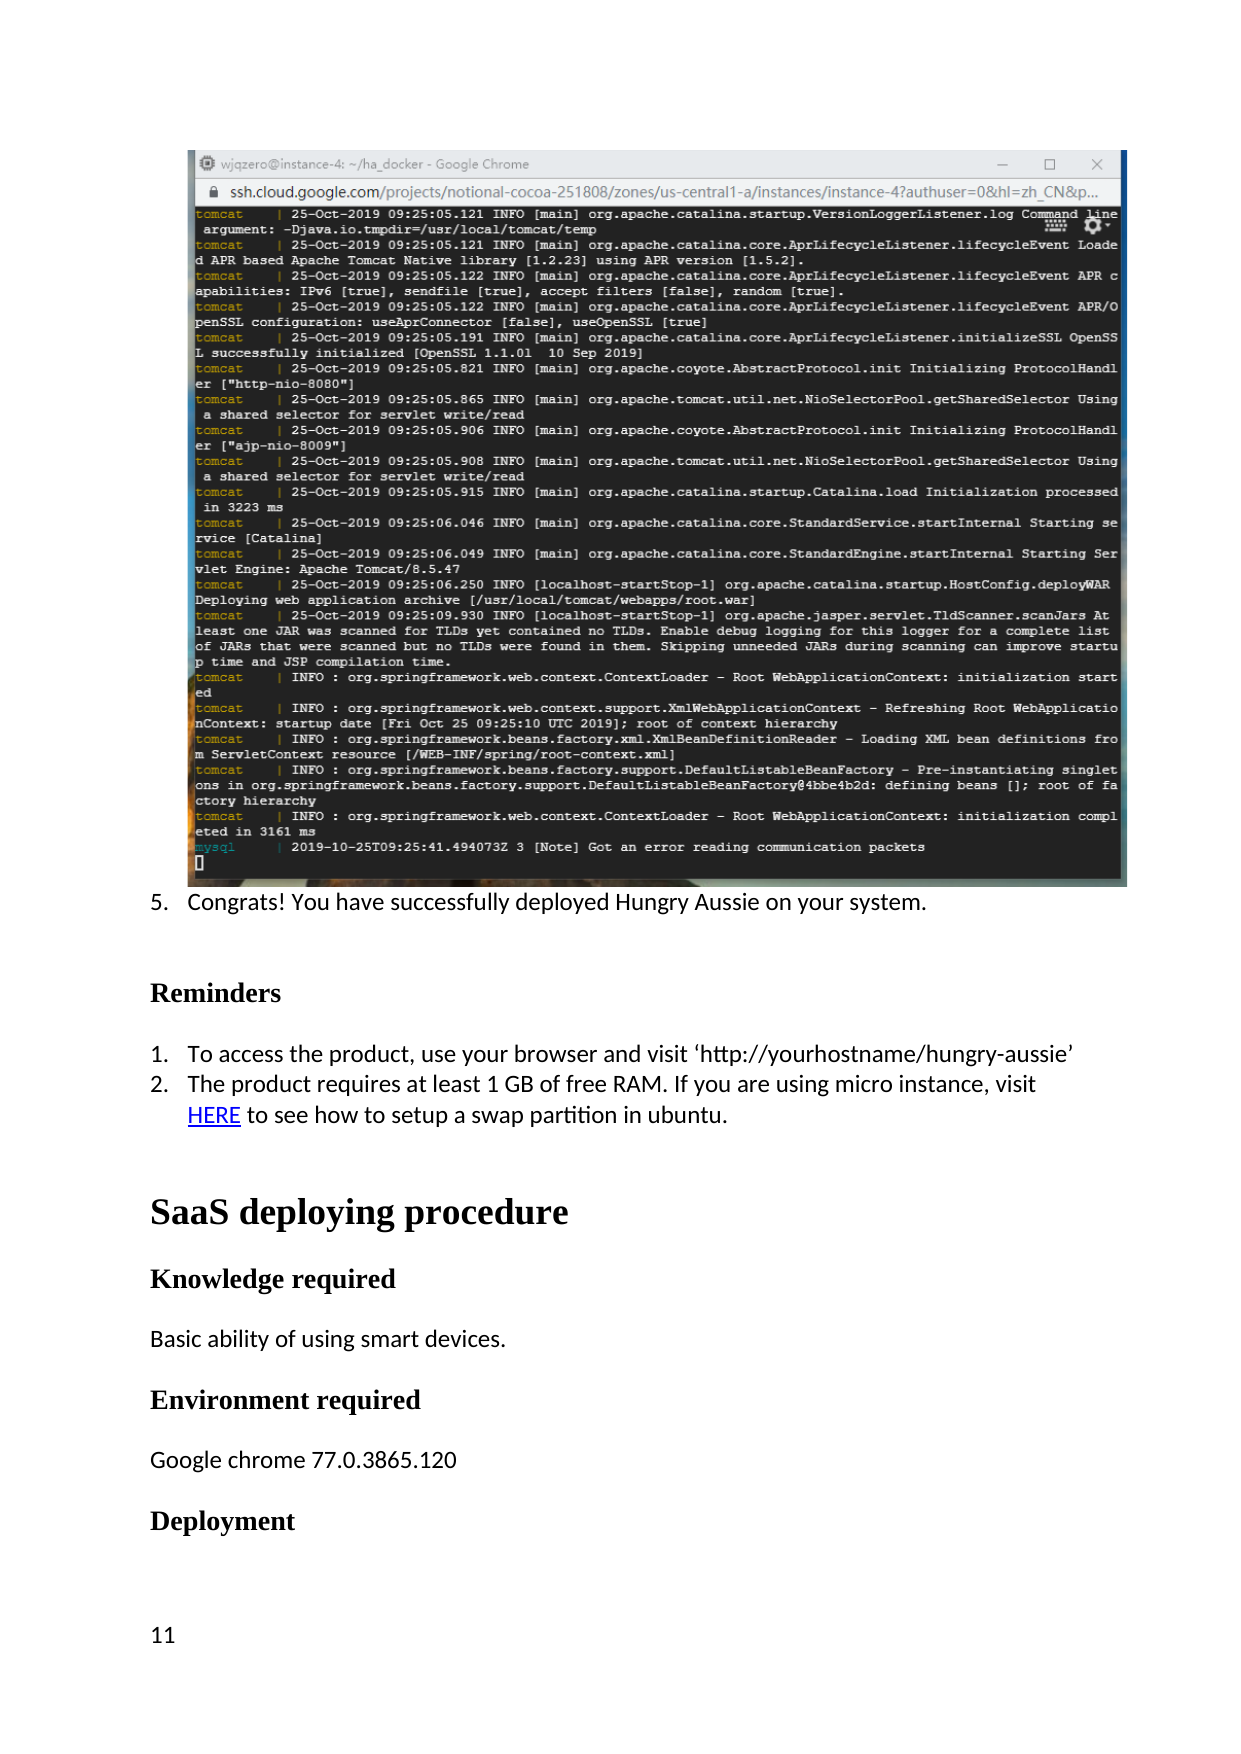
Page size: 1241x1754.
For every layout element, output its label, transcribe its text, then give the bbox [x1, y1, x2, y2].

subtitle Reminders [150, 977, 1090, 1009]
list Congrats! You have successfully deployed Hungry Aussie on your system. [150, 886, 1090, 917]
list To access the product, use your browser and visit ‘http://yourhostname/hungry-aussie’ [150, 1038, 1090, 1069]
text Google chrome 77.0.3865.120 [150, 1444, 1090, 1475]
subtitle Deployment [150, 1504, 1090, 1537]
subtitle Knowledge required [150, 1262, 1090, 1294]
subtitle SaaS deploying procedure [150, 1189, 1090, 1232]
subtitle Environment required [150, 1383, 1090, 1415]
picture [187, 150, 1128, 887]
text Basic ability of using smart devices. [150, 1323, 1090, 1354]
list The product requires at least 1 GB of free RAM. If you are using micro instance, visit HERE to see how to setup a swap partition in ubuntu. [150, 1069, 1090, 1130]
